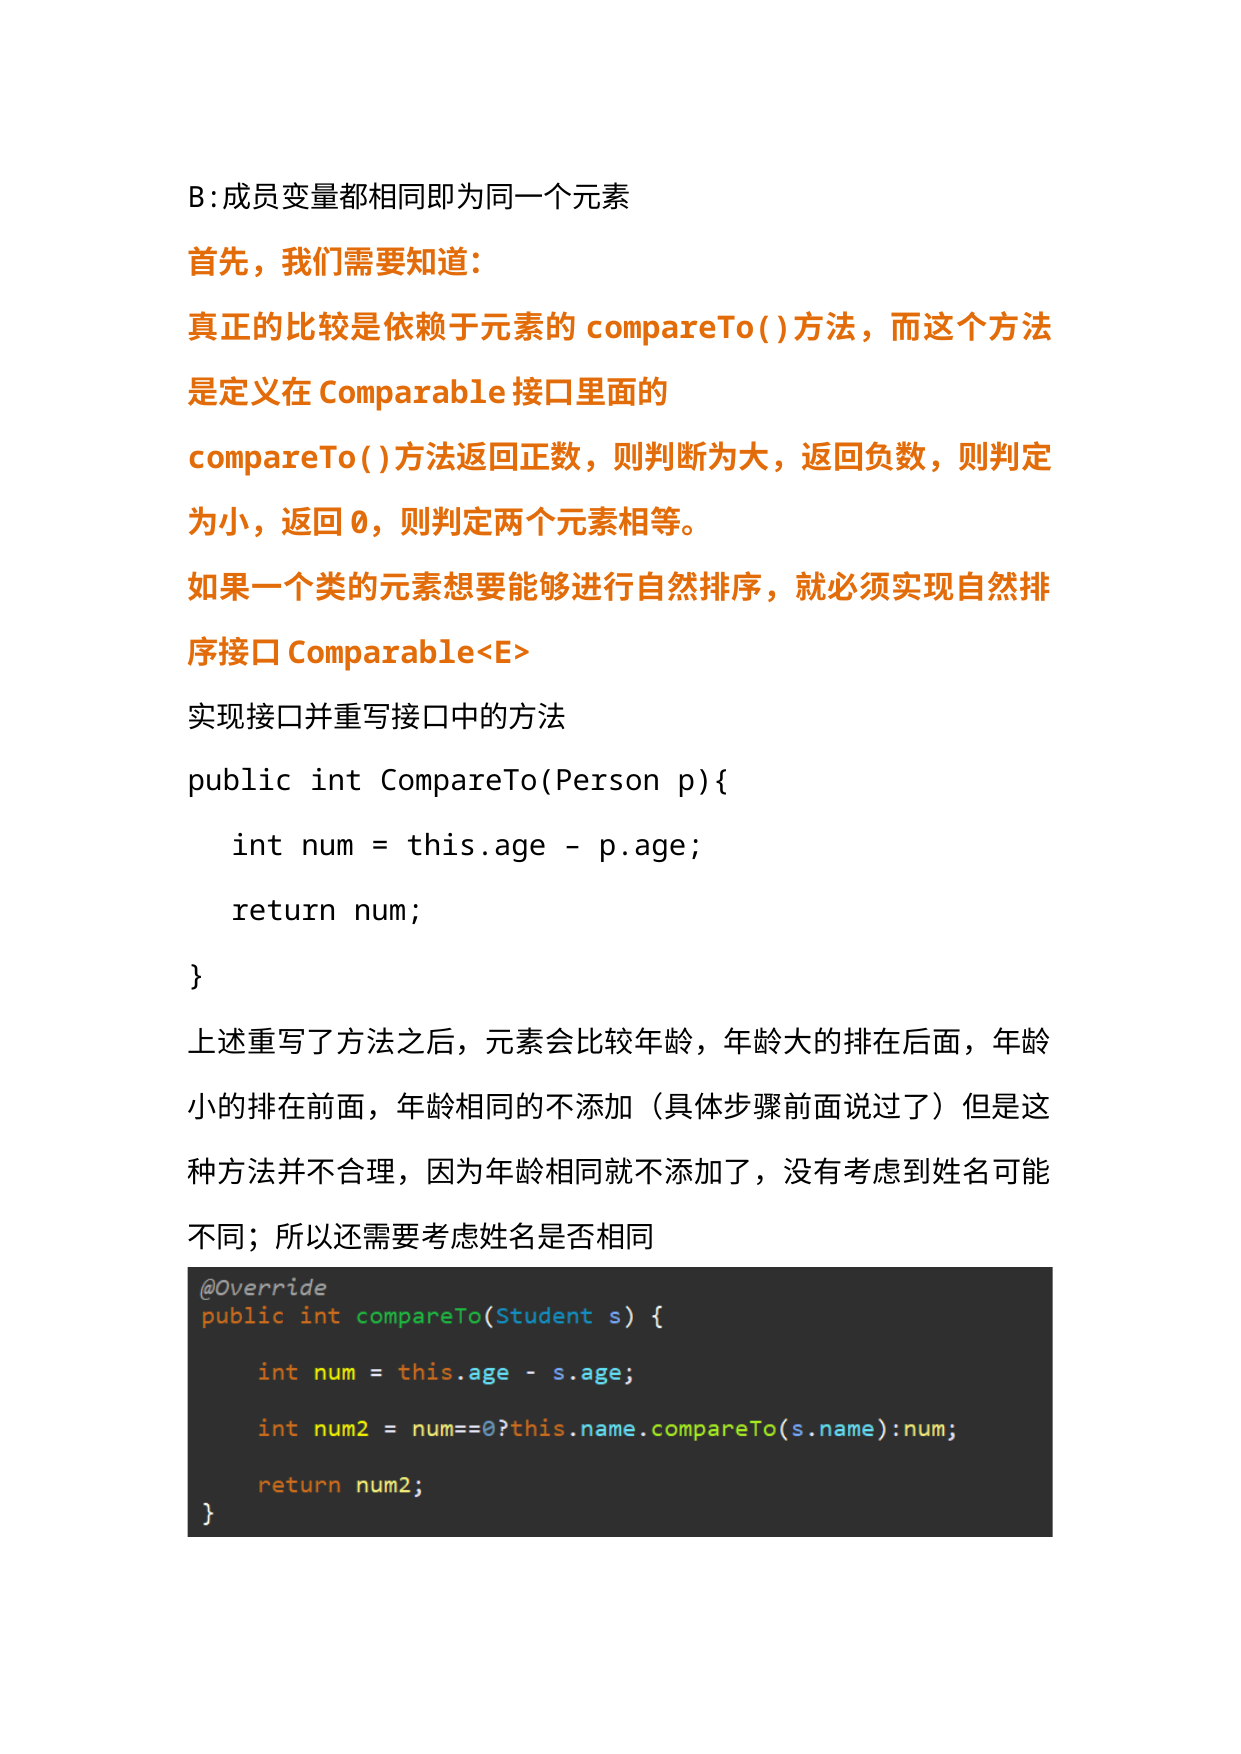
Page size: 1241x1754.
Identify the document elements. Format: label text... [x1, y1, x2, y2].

text compareTo()方法返回正数，则判断为大，返回负数，则判定为小，返回0，则判定两个元素相等。 [187, 422, 1053, 552]
text int num = this.age – p.age; [187, 812, 1053, 877]
text public int CompareTo(Person p){ [187, 747, 1053, 812]
text } [187, 942, 1053, 1007]
text 实现接口并重写接口中的方法 [187, 682, 1053, 747]
text 上述重写了方法之后，元素会比较年龄，年龄大的排在后面，年龄小的排在前面，年龄相同的不添加（具体步骤前面说过了）但是这种方法并不合理，因为年龄相同就不添加了，没有考虑到姓名可能不同；所以还需要考虑姓名是否相同 [187, 1007, 1053, 1267]
text 首先，我们需要知道： [187, 227, 1053, 292]
text B:成员变量都相同即为同一个元素 [187, 162, 1053, 227]
text 真正的比较是依赖于元素的compareTo()方法，而这个方法是定义在Comparable接口里面的 [187, 292, 1053, 422]
text return num; [187, 877, 1053, 942]
text 如果一个类的元素想要能够进行自然排序，就必须实现自然排序接口Comparable<E> [187, 552, 1053, 682]
picture [187, 1267, 1053, 1537]
